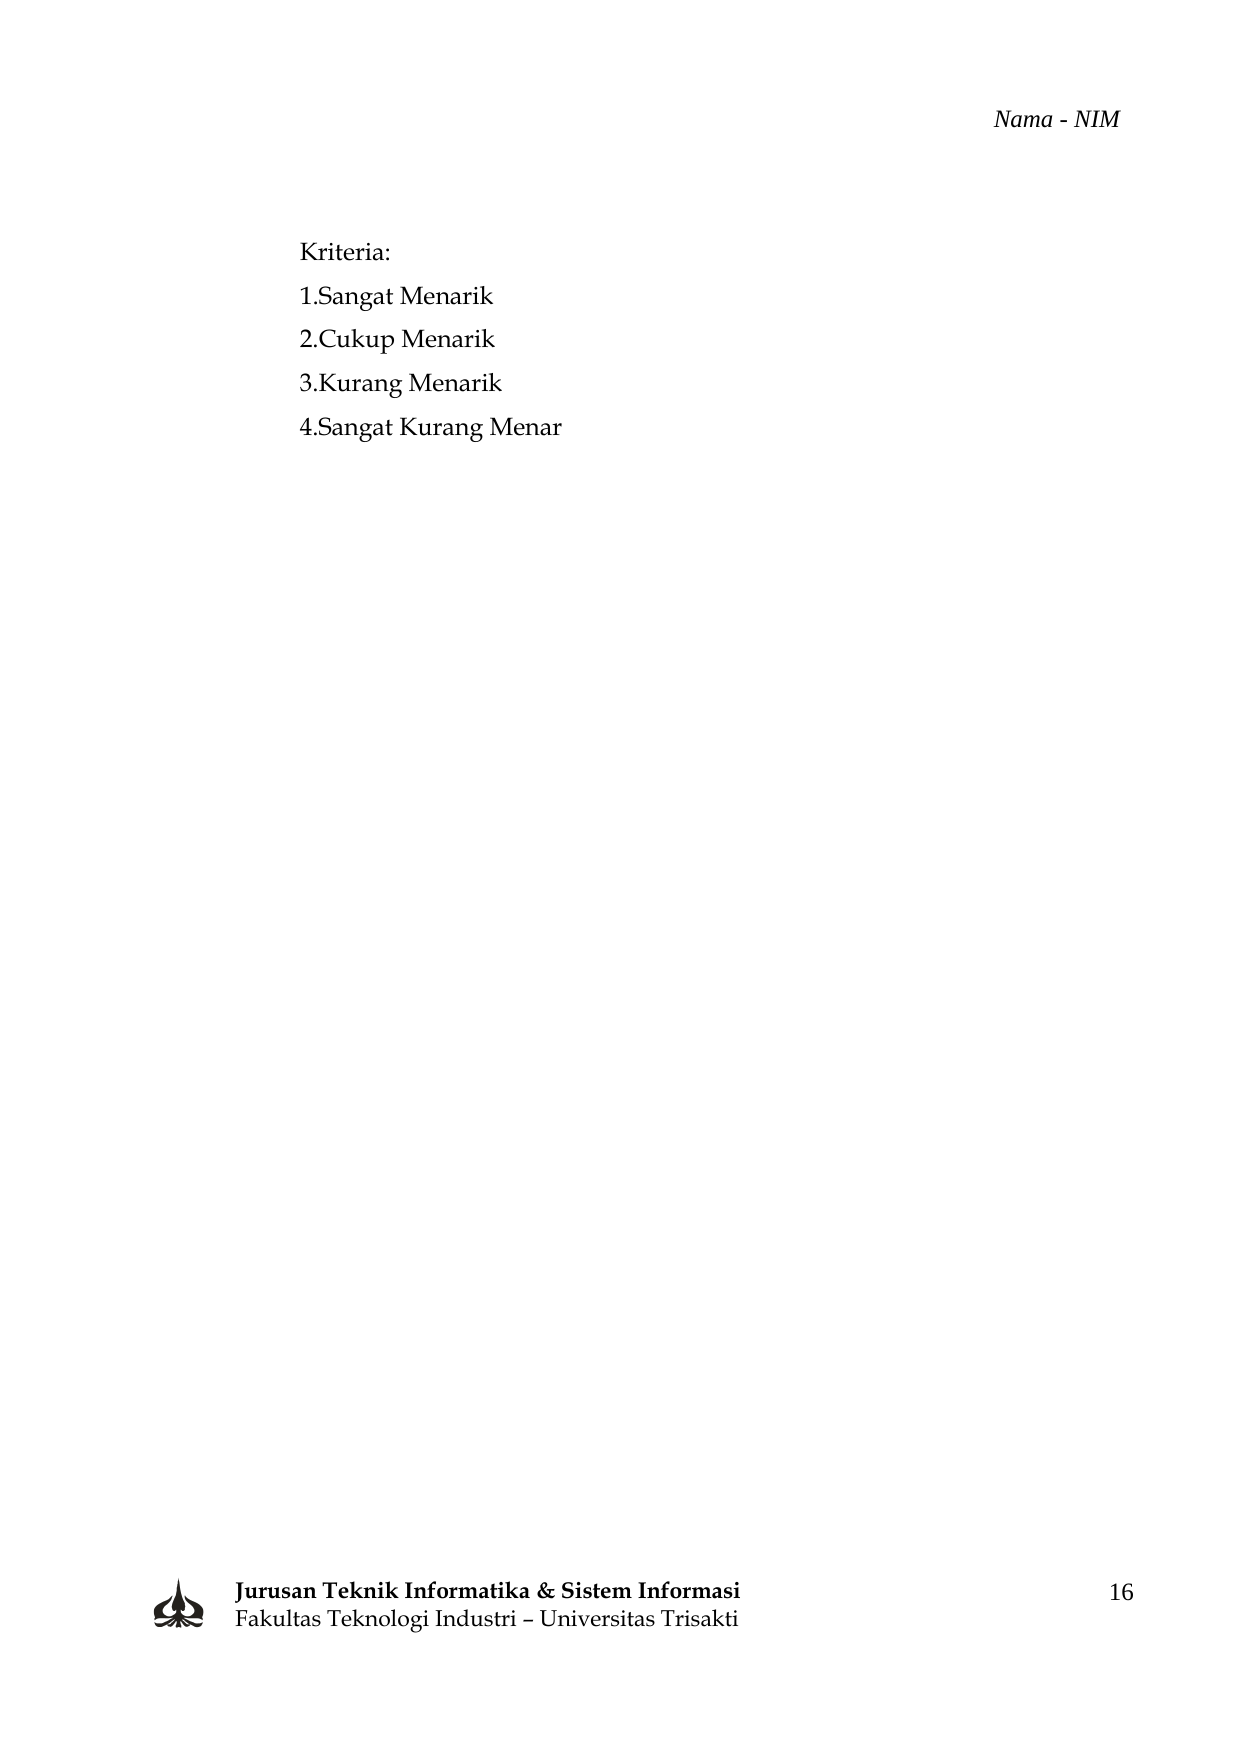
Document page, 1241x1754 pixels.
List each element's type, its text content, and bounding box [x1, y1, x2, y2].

text 4.Sangat Kurang Menar [224, 412, 1122, 443]
text 1.Sangat Menarik [225, 281, 1122, 311]
text 2.Cukup Menarik [224, 325, 1122, 355]
text 3.Kurang Menarik [224, 369, 1122, 399]
text Kriteria: [224, 237, 1122, 267]
picture [153, 1577, 204, 1628]
